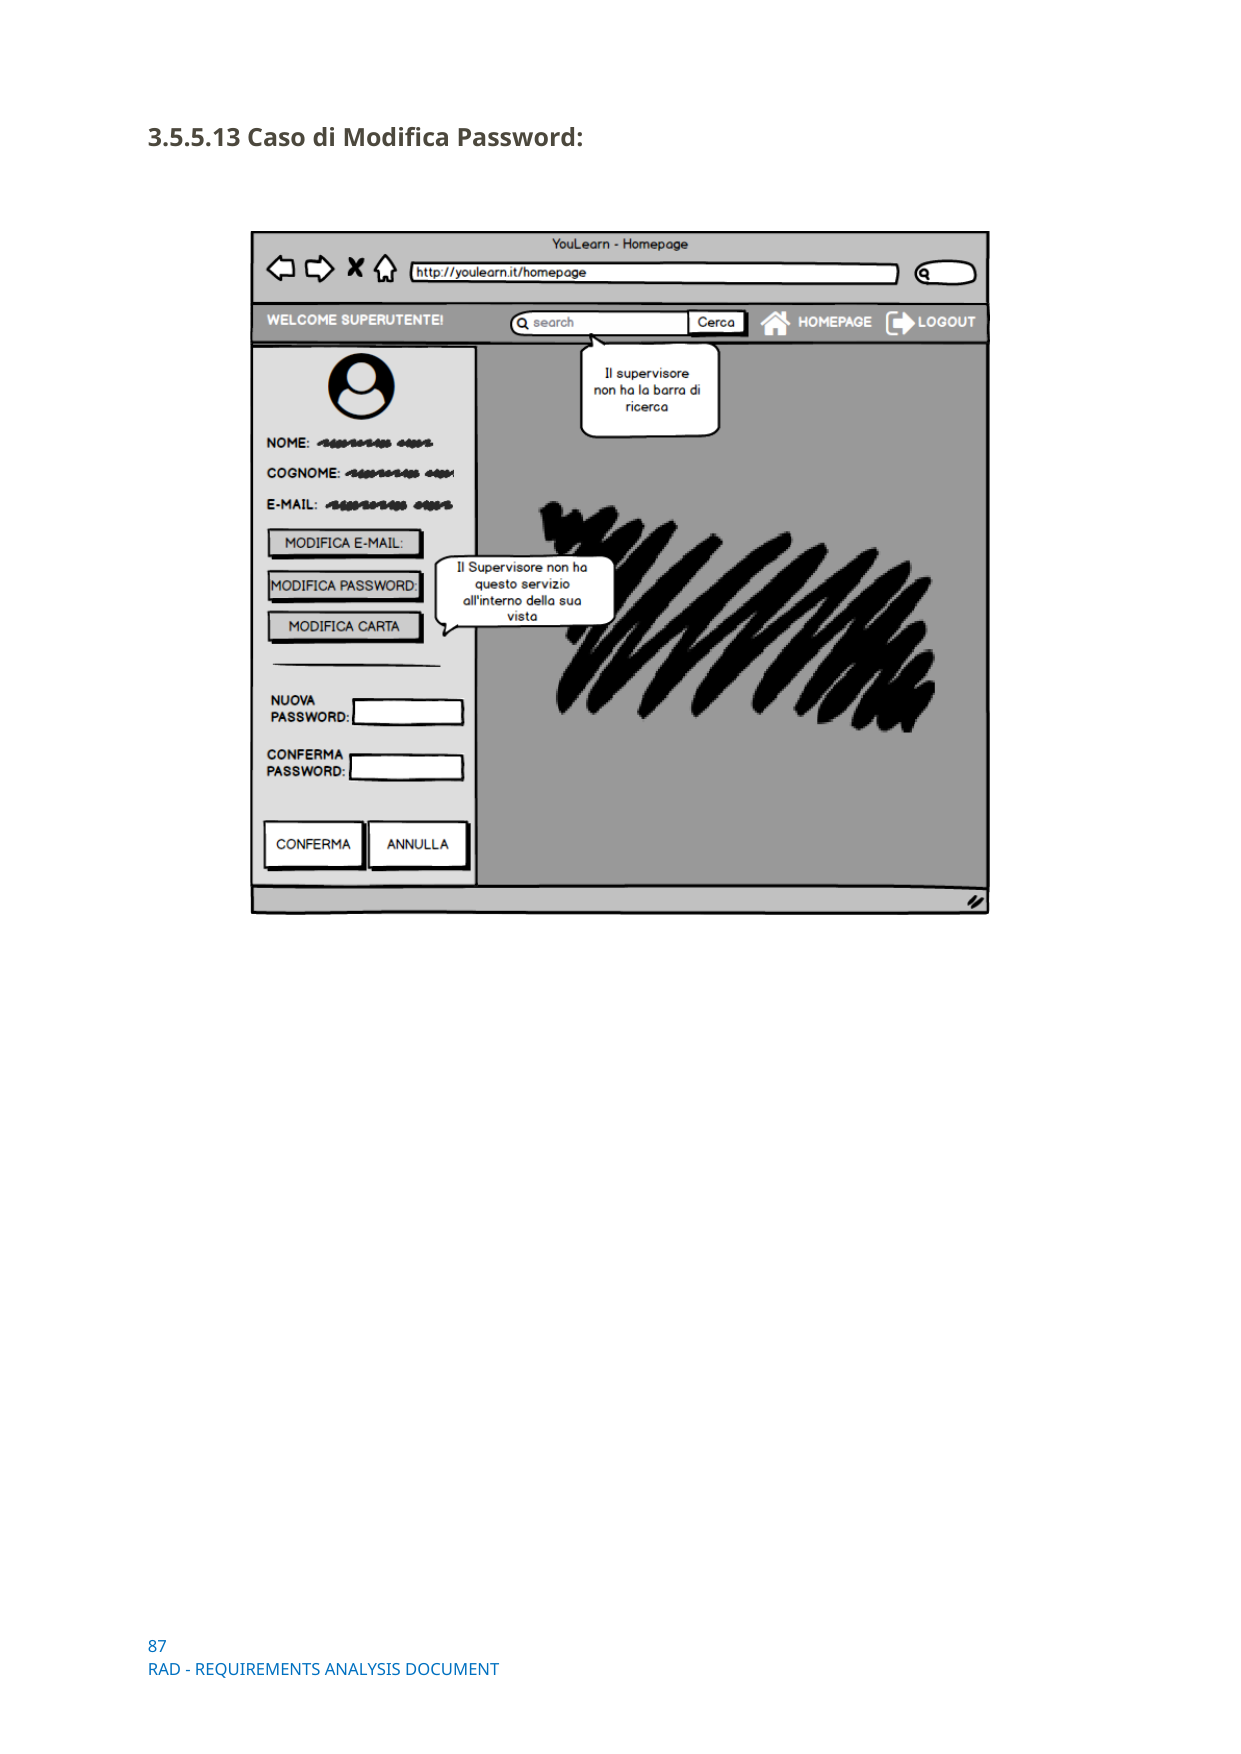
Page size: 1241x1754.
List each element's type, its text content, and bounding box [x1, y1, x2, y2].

subtitle 3.5.5.13 Caso di Modifica Password: [148, 119, 1092, 154]
picture [250, 231, 990, 915]
